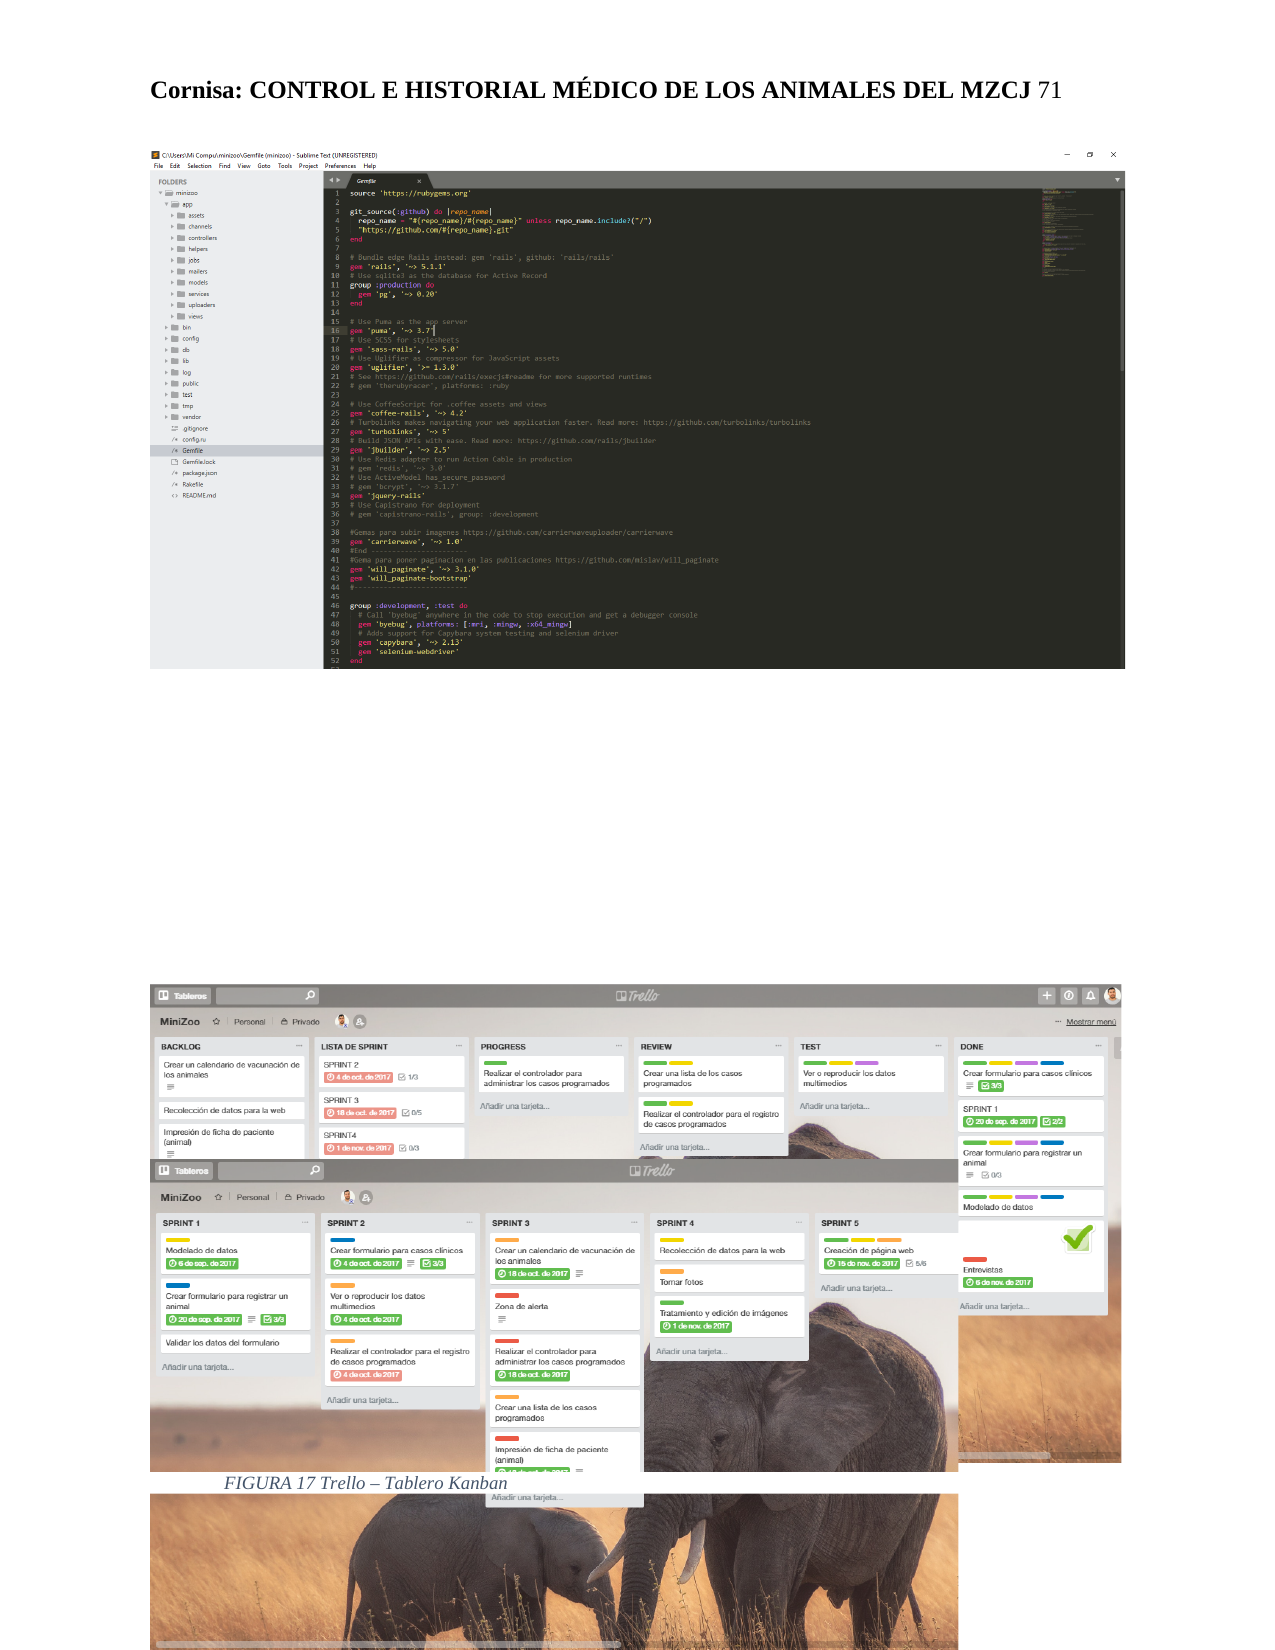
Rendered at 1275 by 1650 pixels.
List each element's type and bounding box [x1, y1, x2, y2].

picture [150, 984, 1122, 1472]
picture [150, 150, 1125, 669]
picture [150, 1494, 958, 1650]
